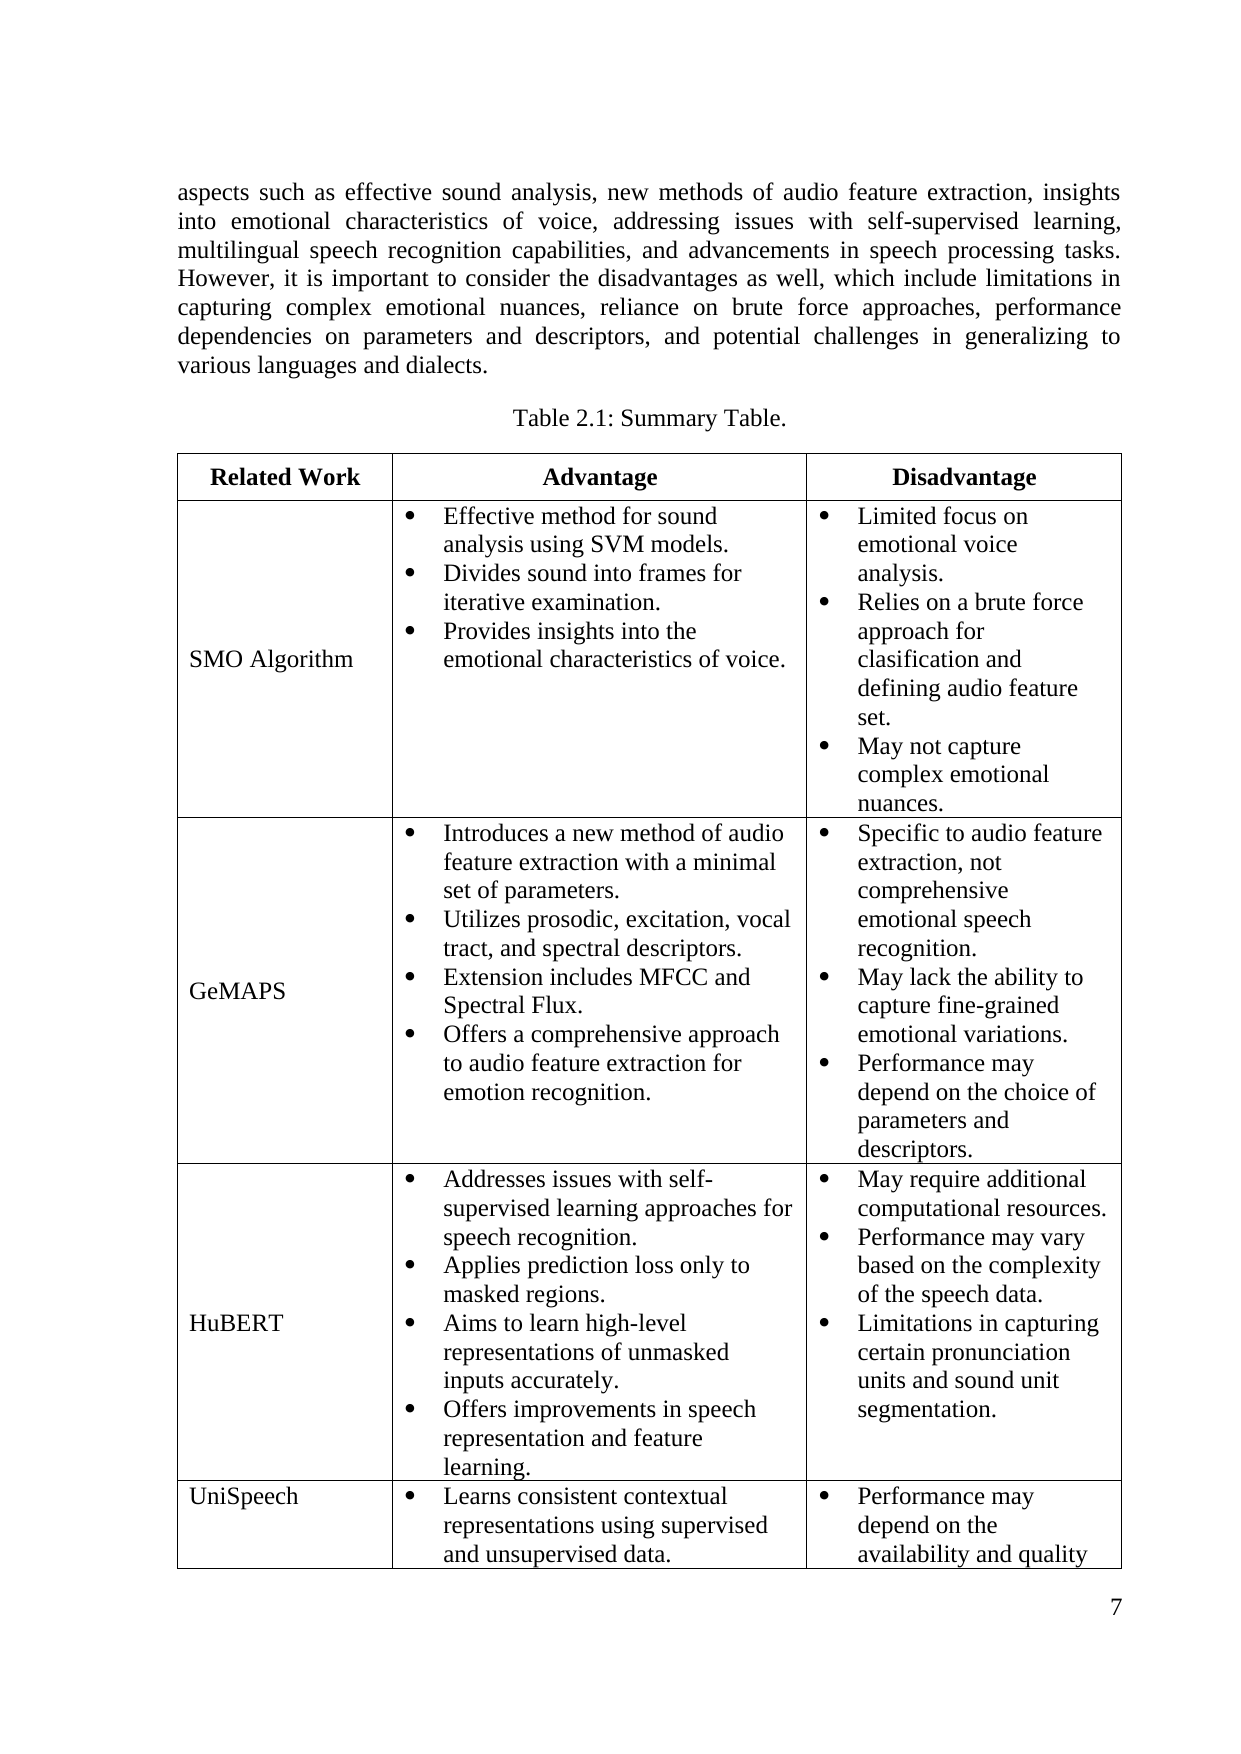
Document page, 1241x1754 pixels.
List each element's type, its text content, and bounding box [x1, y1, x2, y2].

text Table 2.1: Summary Table. [177, 403, 1122, 432]
table_cell Specific to audio feature extraction, not comprehensive emotional speech recognition. May lack the ability to capture fine-grained emotional variations. Performance may depend on the choice of parameters and descriptors. [807, 818, 1121, 1163]
table_cell Effective method for sound analysis using SVM models. Divides sound into frames for iterative examination. Provides insights into the emotional characteristics of voice. [393, 501, 806, 817]
table_cell Limited focus on emotional voice analysis. Relies on a brute force approach for clasification and defining audio feature set. May not capture complex emotional nuances. [807, 501, 1121, 817]
table_cell Introduces a new method of audio feature extraction with a minimal set of parameters. Utilizes prosodic, excitation, vocal tract, and spectral descriptors. Extension includes MFCC and Spectral Flux. Offers a comprehensive approach to audio feature extraction for emotion recognition. [393, 818, 806, 1163]
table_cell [807, 1481, 1121, 1568]
table_cell GeMAPS [178, 818, 392, 1163]
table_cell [393, 1481, 806, 1568]
table_header Disadvantage [807, 454, 1121, 500]
table_cell May require additional computational resources. Performance may vary based on the complexity of the speech data. Limitations in capturing certain pronunciation units and sound unit segmentation. [807, 1164, 1121, 1480]
table_cell Addresses issues with self-supervised learning approaches for speech recognition. Applies prediction loss only to masked regions. Aims to learn high-level representations of unmasked inputs accurately. Offers improvements in speech representation and feature learning. [393, 1164, 806, 1480]
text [177, 177, 1122, 378]
table_cell UniSpeech [178, 1481, 392, 1568]
table_cell HuBERT [178, 1164, 392, 1480]
table_header Related Work [178, 454, 392, 500]
table_cell SMO Algorithm [178, 501, 392, 817]
table_header Advantage [393, 454, 806, 500]
